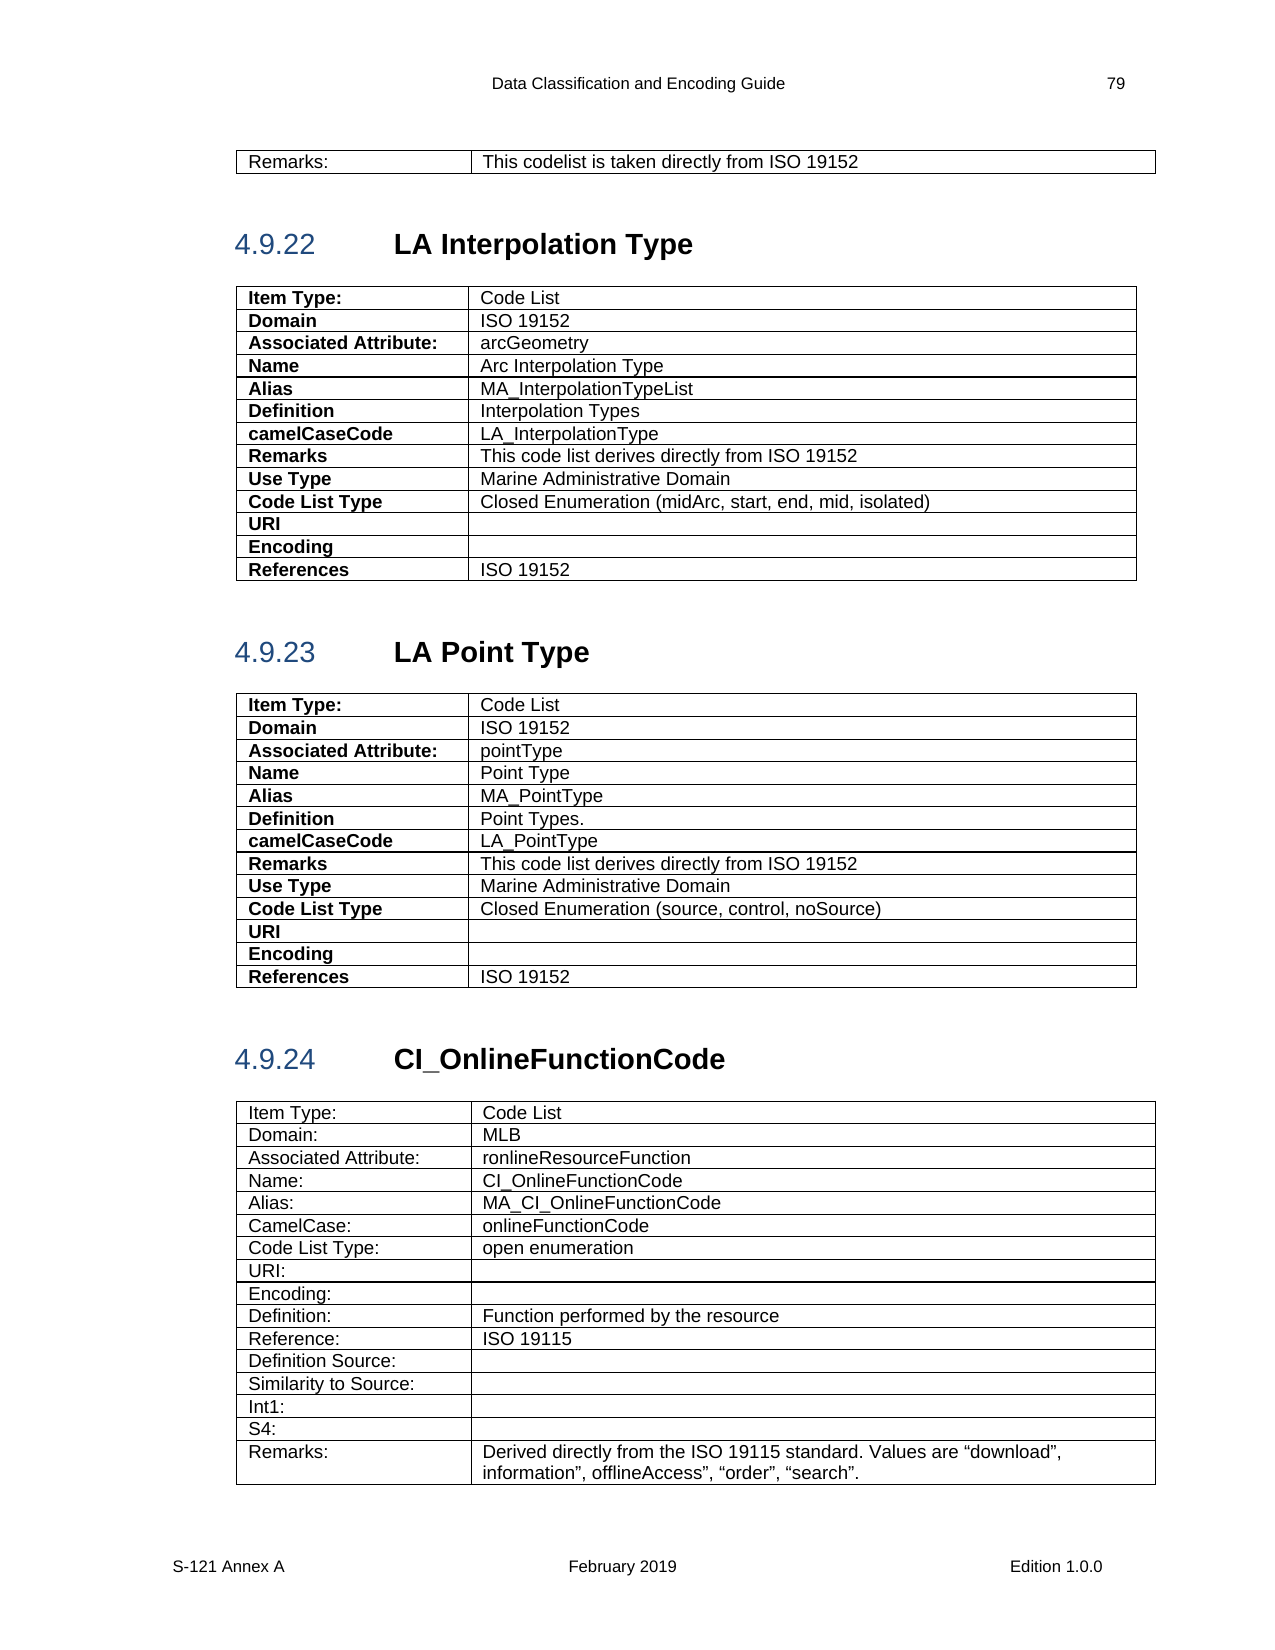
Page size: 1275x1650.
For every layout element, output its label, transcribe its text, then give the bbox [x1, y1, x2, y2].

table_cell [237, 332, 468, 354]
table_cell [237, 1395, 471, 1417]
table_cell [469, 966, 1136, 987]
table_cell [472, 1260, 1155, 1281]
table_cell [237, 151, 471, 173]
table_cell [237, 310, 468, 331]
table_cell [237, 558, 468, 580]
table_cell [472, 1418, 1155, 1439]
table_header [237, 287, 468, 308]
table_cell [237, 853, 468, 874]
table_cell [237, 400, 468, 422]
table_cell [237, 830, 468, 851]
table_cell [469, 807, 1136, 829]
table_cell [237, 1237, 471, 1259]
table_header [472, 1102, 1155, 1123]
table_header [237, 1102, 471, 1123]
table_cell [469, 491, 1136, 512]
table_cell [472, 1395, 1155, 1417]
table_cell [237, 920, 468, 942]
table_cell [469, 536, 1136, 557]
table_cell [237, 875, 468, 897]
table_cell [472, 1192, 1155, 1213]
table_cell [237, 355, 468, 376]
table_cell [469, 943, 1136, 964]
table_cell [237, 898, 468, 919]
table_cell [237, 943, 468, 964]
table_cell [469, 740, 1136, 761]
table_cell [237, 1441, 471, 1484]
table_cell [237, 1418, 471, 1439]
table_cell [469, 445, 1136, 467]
subtitle LA Point Type [234, 635, 1125, 668]
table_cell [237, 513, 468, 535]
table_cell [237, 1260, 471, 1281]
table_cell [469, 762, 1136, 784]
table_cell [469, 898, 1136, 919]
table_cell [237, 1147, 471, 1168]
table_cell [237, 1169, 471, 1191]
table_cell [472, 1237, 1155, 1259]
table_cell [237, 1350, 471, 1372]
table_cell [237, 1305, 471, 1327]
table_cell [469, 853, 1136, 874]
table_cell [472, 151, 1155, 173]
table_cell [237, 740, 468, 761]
subtitle LA Interpolation Type [234, 227, 1125, 261]
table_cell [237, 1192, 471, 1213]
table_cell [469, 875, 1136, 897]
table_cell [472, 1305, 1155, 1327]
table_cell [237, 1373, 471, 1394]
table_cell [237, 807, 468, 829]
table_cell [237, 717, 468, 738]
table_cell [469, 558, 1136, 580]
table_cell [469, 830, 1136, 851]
subtitle CI_OnlineFunctionCode [234, 1042, 1125, 1076]
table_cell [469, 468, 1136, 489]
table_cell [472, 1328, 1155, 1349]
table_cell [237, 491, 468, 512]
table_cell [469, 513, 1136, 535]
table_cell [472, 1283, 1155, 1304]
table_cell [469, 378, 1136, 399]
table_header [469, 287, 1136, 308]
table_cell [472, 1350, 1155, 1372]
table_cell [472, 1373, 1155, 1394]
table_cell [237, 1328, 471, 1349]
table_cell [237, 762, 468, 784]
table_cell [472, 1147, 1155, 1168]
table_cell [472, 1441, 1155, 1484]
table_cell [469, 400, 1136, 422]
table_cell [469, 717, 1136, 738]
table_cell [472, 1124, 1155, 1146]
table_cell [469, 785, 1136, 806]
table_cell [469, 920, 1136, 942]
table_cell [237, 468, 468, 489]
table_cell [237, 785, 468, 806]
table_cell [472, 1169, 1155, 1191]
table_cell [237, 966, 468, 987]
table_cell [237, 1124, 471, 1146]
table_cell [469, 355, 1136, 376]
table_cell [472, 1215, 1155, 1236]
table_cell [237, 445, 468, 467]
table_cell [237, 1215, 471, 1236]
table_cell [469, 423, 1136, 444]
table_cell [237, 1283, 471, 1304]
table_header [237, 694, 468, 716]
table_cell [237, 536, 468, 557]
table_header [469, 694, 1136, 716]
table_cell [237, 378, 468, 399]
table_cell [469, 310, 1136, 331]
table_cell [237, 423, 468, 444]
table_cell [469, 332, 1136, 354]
